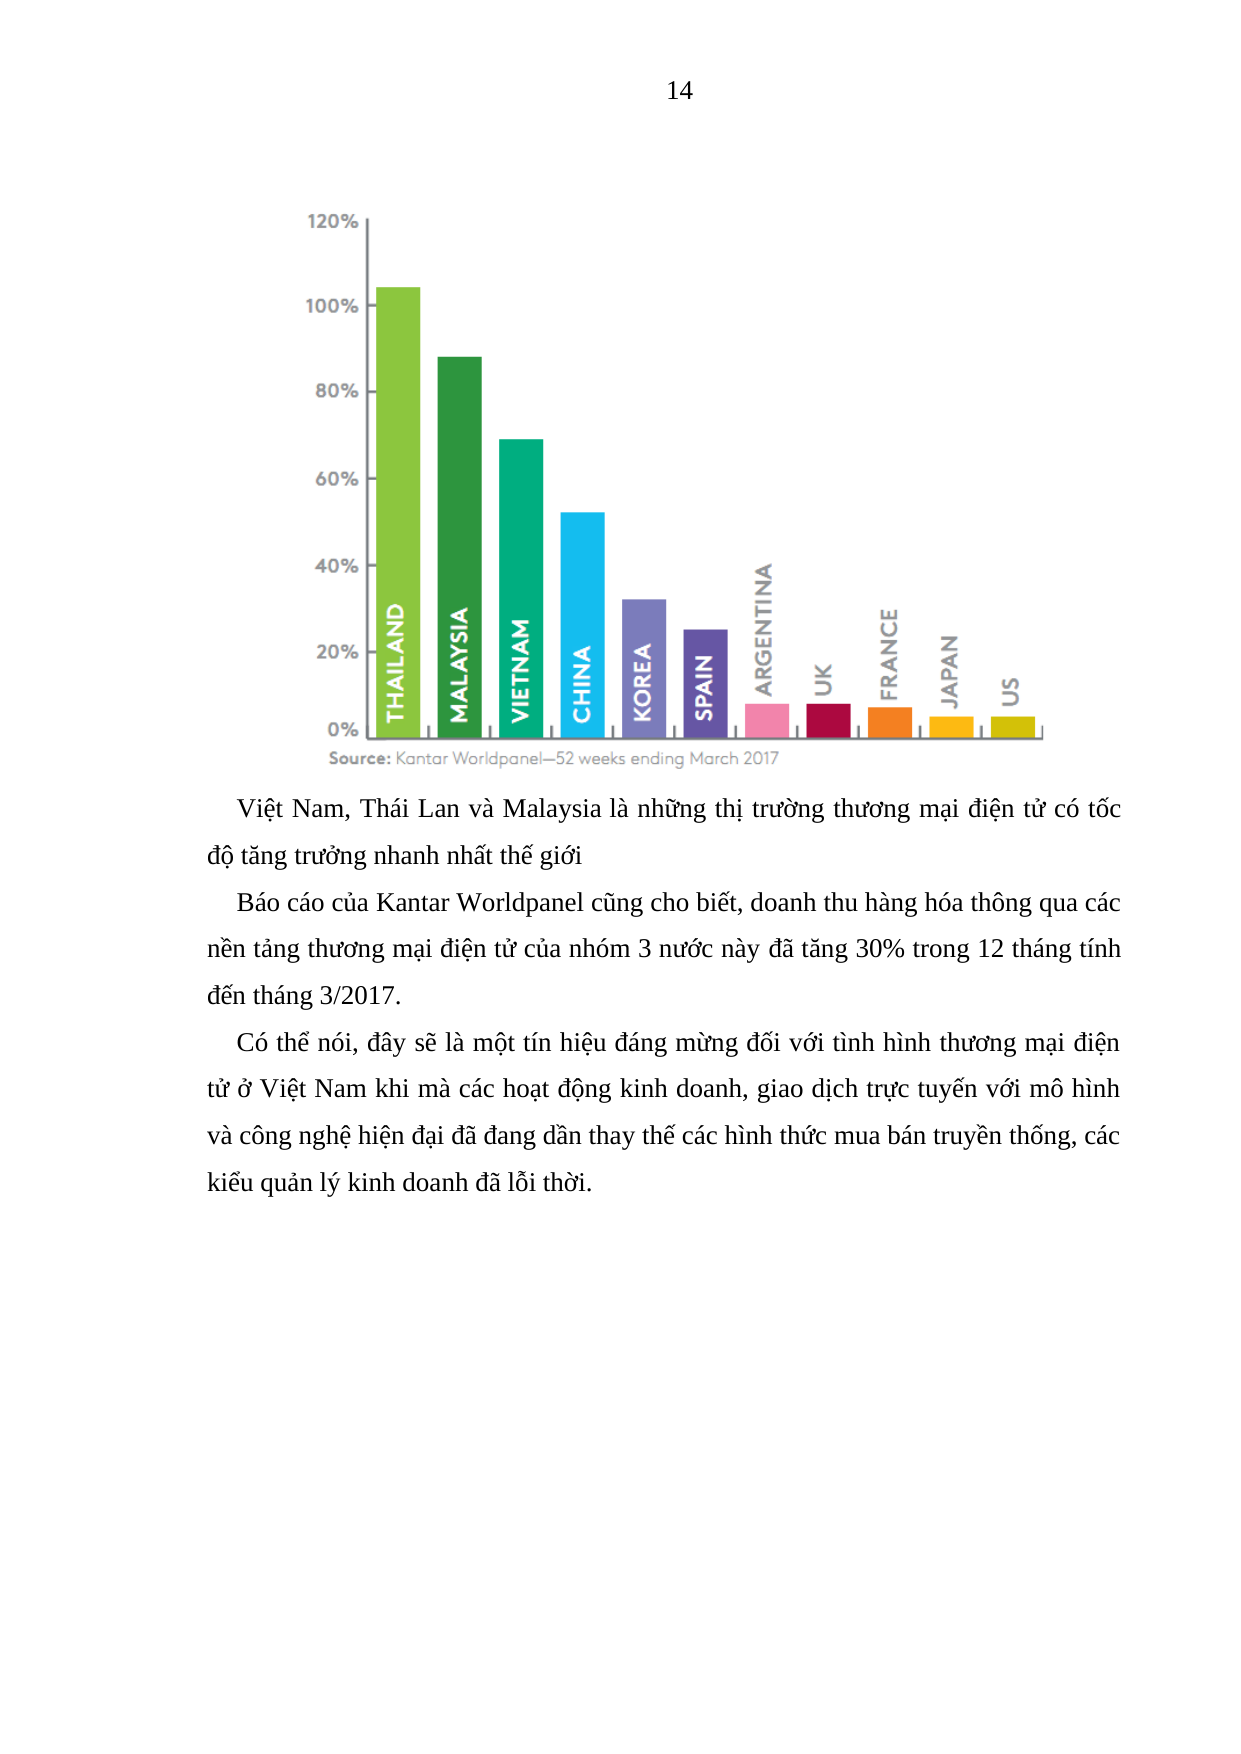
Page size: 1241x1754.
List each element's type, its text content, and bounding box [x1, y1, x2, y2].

picture [302, 206, 1056, 777]
text Báo cáo của Kantar Worldpanel cũng cho biết, doanh thu hàng hóa thông qua các nền tảng thương mại điện tử của nhóm 3 nước này đã tăng 30% trong 12 tháng tính đến tháng 3/2017. [207, 886, 1122, 1010]
text Có thể nói, đây sẽ là một tín hiệu đáng mừng đối với tình hình thương mại điện tử ở Việt Nam khi mà các hoạt động kinh doanh, giao dịch trực tuyến với mô hình và công nghệ hiện đại đã đang dần thay thế các hình thức mua bán truyền thống, các kiểu quản lý kinh doanh đã lỗi thời. [207, 1026, 1122, 1197]
text Việt Nam, Thái Lan và Malaysia là những thị trường thương mại điện tử có tốc độ tăng trưởng nhanh nhất thế giới [207, 792, 1122, 870]
